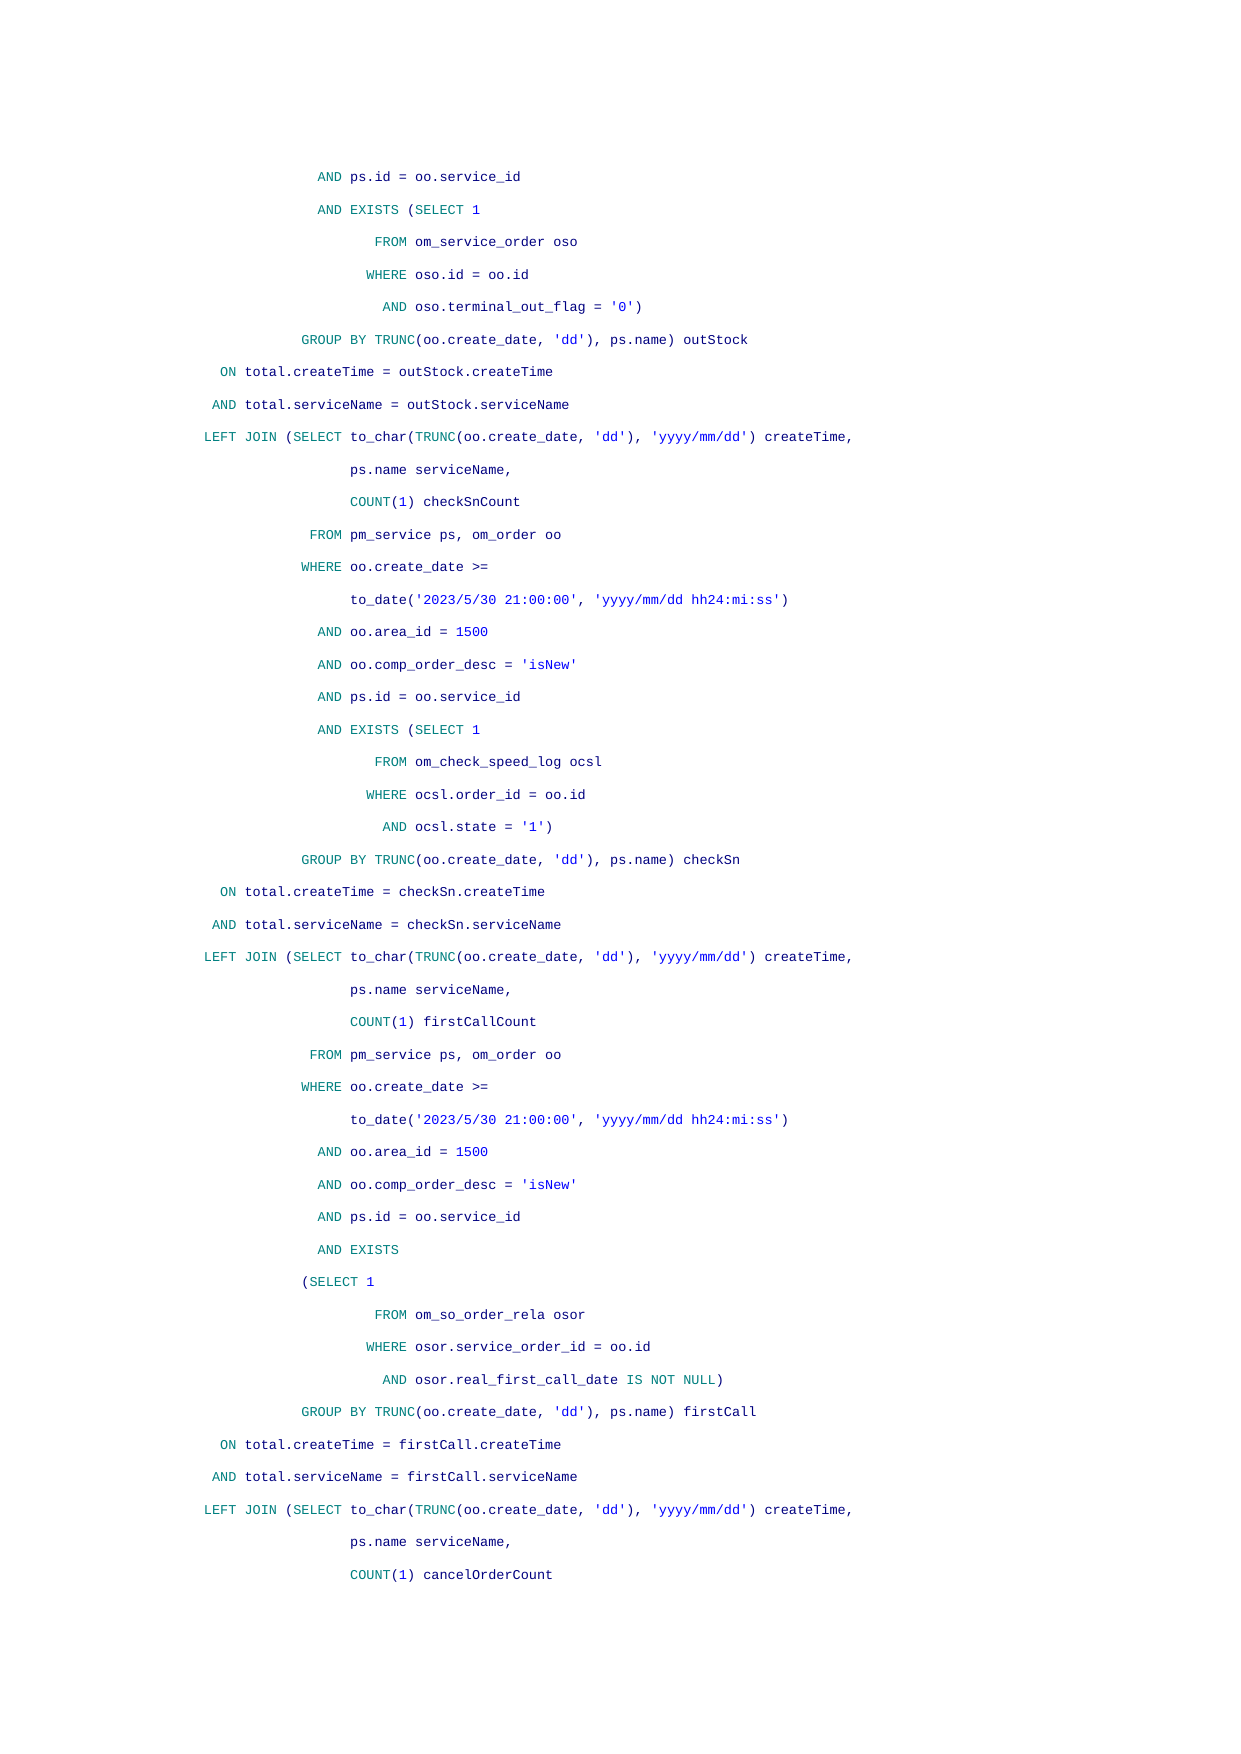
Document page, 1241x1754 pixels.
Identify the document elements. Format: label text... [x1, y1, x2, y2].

text WHERE oso.id = oo.id [187, 259, 1053, 292]
text WHERE ocsl.order_id = oo.id [187, 779, 1053, 812]
text FROM om_check_speed_log ocsl [187, 747, 1053, 779]
text AND total.serviceName = outStock.serviceName [187, 389, 1053, 422]
text ps.name serviceName, [187, 974, 1053, 1007]
text FROM pm_service ps, om_order oo [187, 519, 1053, 552]
text to_date('2023/5/30 21:00:00', 'yyyy/mm/dd hh24:mi:ss') [187, 584, 1053, 617]
text (SELECT 1 [187, 1267, 1053, 1299]
text ON total.createTime = checkSn.createTime [187, 877, 1053, 909]
text AND ps.id = oo.service_id [187, 682, 1053, 714]
text FROM pm_service ps, om_order oo [187, 1039, 1053, 1072]
text LEFT JOIN (SELECT to_char(TRUNC(oo.create_date, 'dd'), 'yyyy/mm/dd') createTime, [187, 942, 1053, 974]
text ps.name serviceName, [187, 1527, 1053, 1559]
text AND oo.comp_order_desc = 'isNew' [187, 649, 1053, 682]
text GROUP BY TRUNC(oo.create_date, 'dd'), ps.name) outStock [187, 324, 1053, 357]
text ON total.createTime = firstCall.createTime [187, 1429, 1053, 1462]
text AND EXISTS (SELECT 1 [187, 194, 1053, 227]
text COUNT(1) cancelOrderCount [187, 1559, 1053, 1592]
text AND oso.terminal_out_flag = '0') [187, 292, 1053, 324]
text LEFT JOIN (SELECT to_char(TRUNC(oo.create_date, 'dd'), 'yyyy/mm/dd') createTime, [187, 422, 1053, 454]
text COUNT(1) firstCallCount [187, 1007, 1053, 1039]
text FROM om_so_order_rela osor [187, 1299, 1053, 1332]
text ps.name serviceName, [187, 454, 1053, 487]
text AND oo.area_id = 1500 [187, 1137, 1053, 1169]
text AND ocsl.state = '1') [187, 812, 1053, 844]
text AND oo.area_id = 1500 [187, 617, 1053, 649]
text AND total.serviceName = checkSn.serviceName [187, 909, 1053, 942]
text GROUP BY TRUNC(oo.create_date, 'dd'), ps.name) firstCall [187, 1397, 1053, 1429]
text AND oo.comp_order_desc = 'isNew' [187, 1169, 1053, 1202]
text AND total.serviceName = firstCall.serviceName [187, 1462, 1053, 1494]
text AND ps.id = oo.service_id [187, 1202, 1053, 1234]
text GROUP BY TRUNC(oo.create_date, 'dd'), ps.name) checkSn [187, 844, 1053, 877]
text to_date('2023/5/30 21:00:00', 'yyyy/mm/dd hh24:mi:ss') [187, 1104, 1053, 1137]
text WHERE oo.create_date >= [187, 1072, 1053, 1104]
text WHERE osor.service_order_id = oo.id [187, 1332, 1053, 1364]
text WHERE oo.create_date >= [187, 552, 1053, 584]
text AND ps.id = oo.service_id [187, 162, 1053, 194]
text FROM om_service_order oso [187, 227, 1053, 259]
text ON total.createTime = outStock.createTime [187, 357, 1053, 389]
text AND EXISTS [187, 1234, 1053, 1267]
text LEFT JOIN (SELECT to_char(TRUNC(oo.create_date, 'dd'), 'yyyy/mm/dd') createTime, [187, 1494, 1053, 1527]
text AND osor.real_first_call_date IS NOT NULL) [187, 1364, 1053, 1397]
text COUNT(1) checkSnCount [187, 487, 1053, 519]
text AND EXISTS (SELECT 1 [187, 714, 1053, 747]
